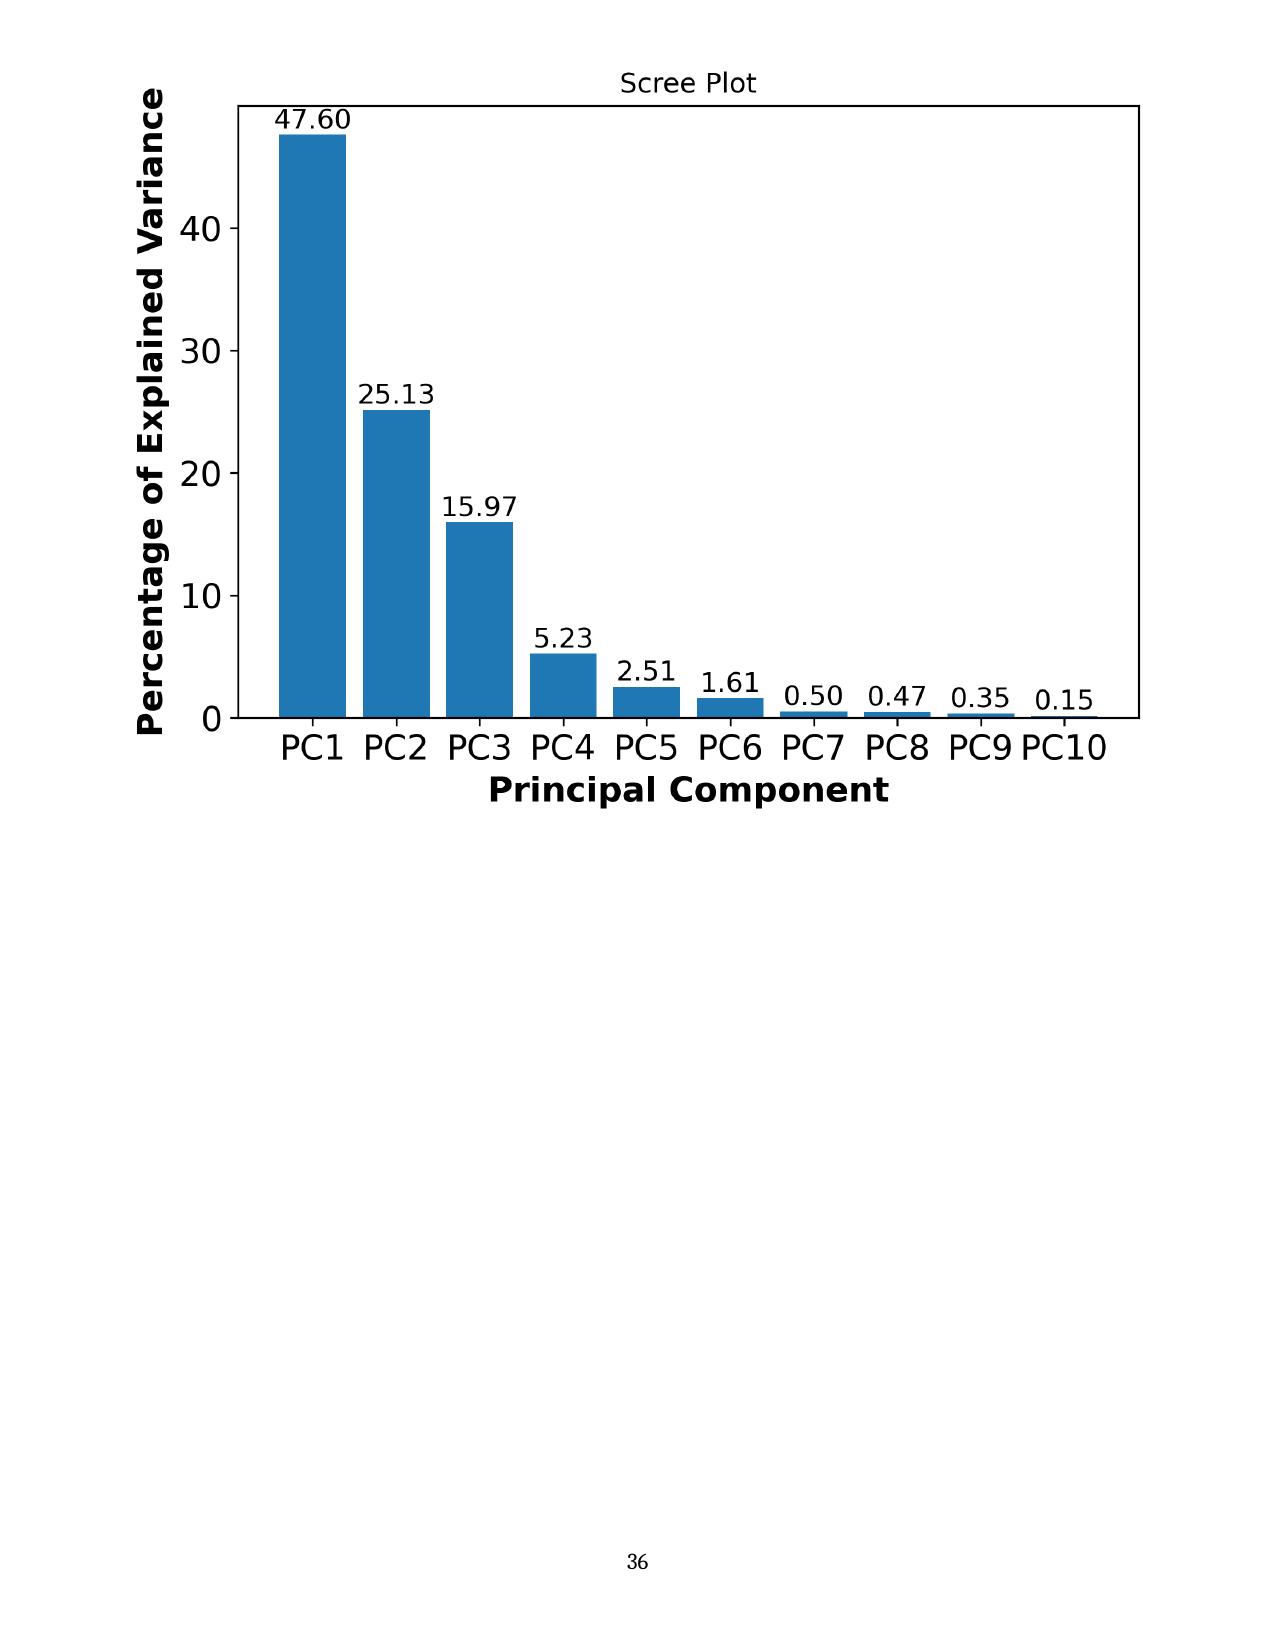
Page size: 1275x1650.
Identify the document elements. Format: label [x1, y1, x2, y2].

picture [112, 45, 1163, 833]
